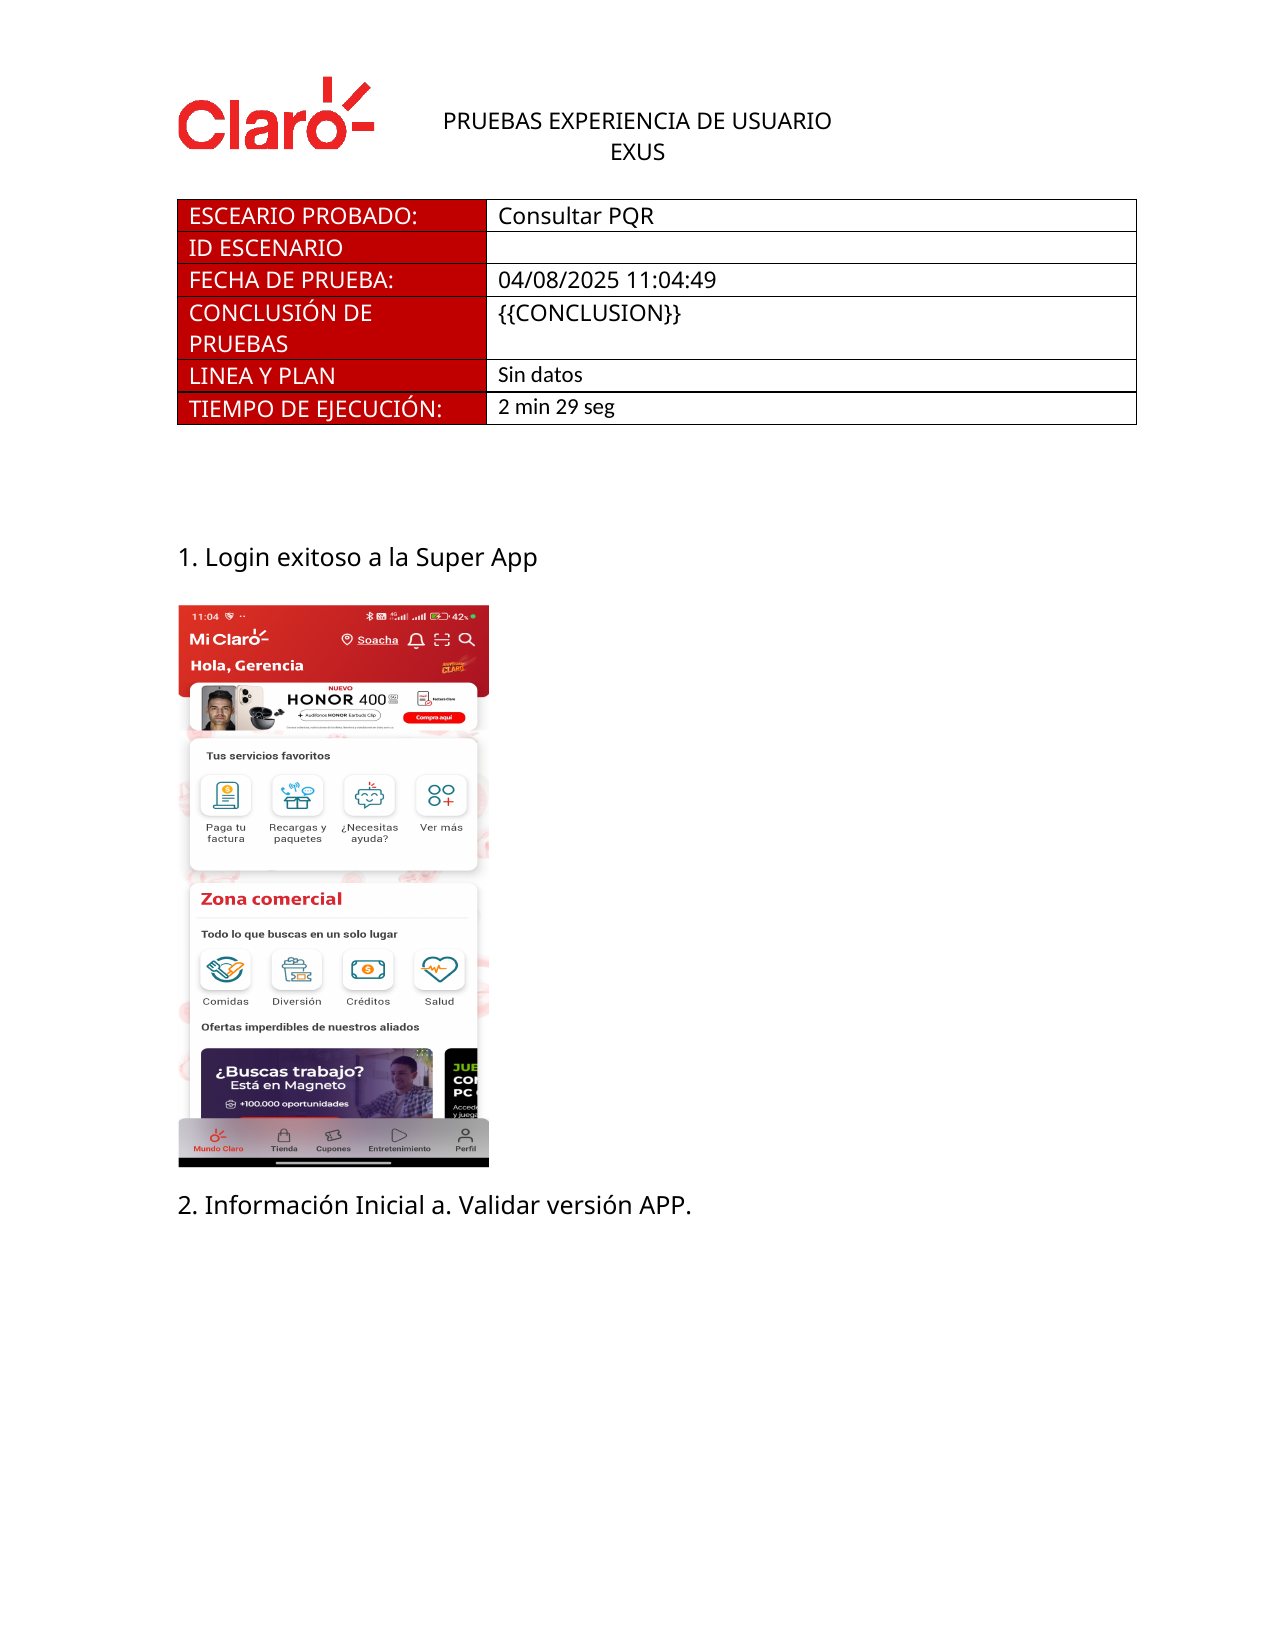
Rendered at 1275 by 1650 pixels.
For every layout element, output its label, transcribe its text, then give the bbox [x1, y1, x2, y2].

table_cell 2 min 29 seg [487, 393, 1136, 424]
text 2. Información Inicial a. Validar versión APP. [177, 1188, 1098, 1222]
table_header ESCEARIO PROBADO: [178, 200, 486, 231]
table_cell Sin datos [487, 360, 1136, 391]
table_cell 04/08/2025 11:04:49 [487, 264, 1136, 296]
table_cell {{CONCLUSION}} [487, 297, 1136, 359]
table_cell ID ESCENARIO [178, 232, 486, 263]
picture [177, 604, 490, 1168]
table_cell CONCLUSIÓN DE PRUEBAS [178, 297, 486, 359]
text 1. Login exitoso a la Super App [177, 539, 1098, 573]
table_cell TIEMPO DE EJECUCIÓN: [178, 393, 486, 424]
table_cell FECHA DE PRUEBA: [178, 264, 486, 296]
table_header Consultar PQR [487, 200, 1136, 231]
table_cell [487, 232, 1136, 263]
picture [177, 76, 374, 149]
table_cell LINEA Y PLAN [178, 360, 486, 391]
